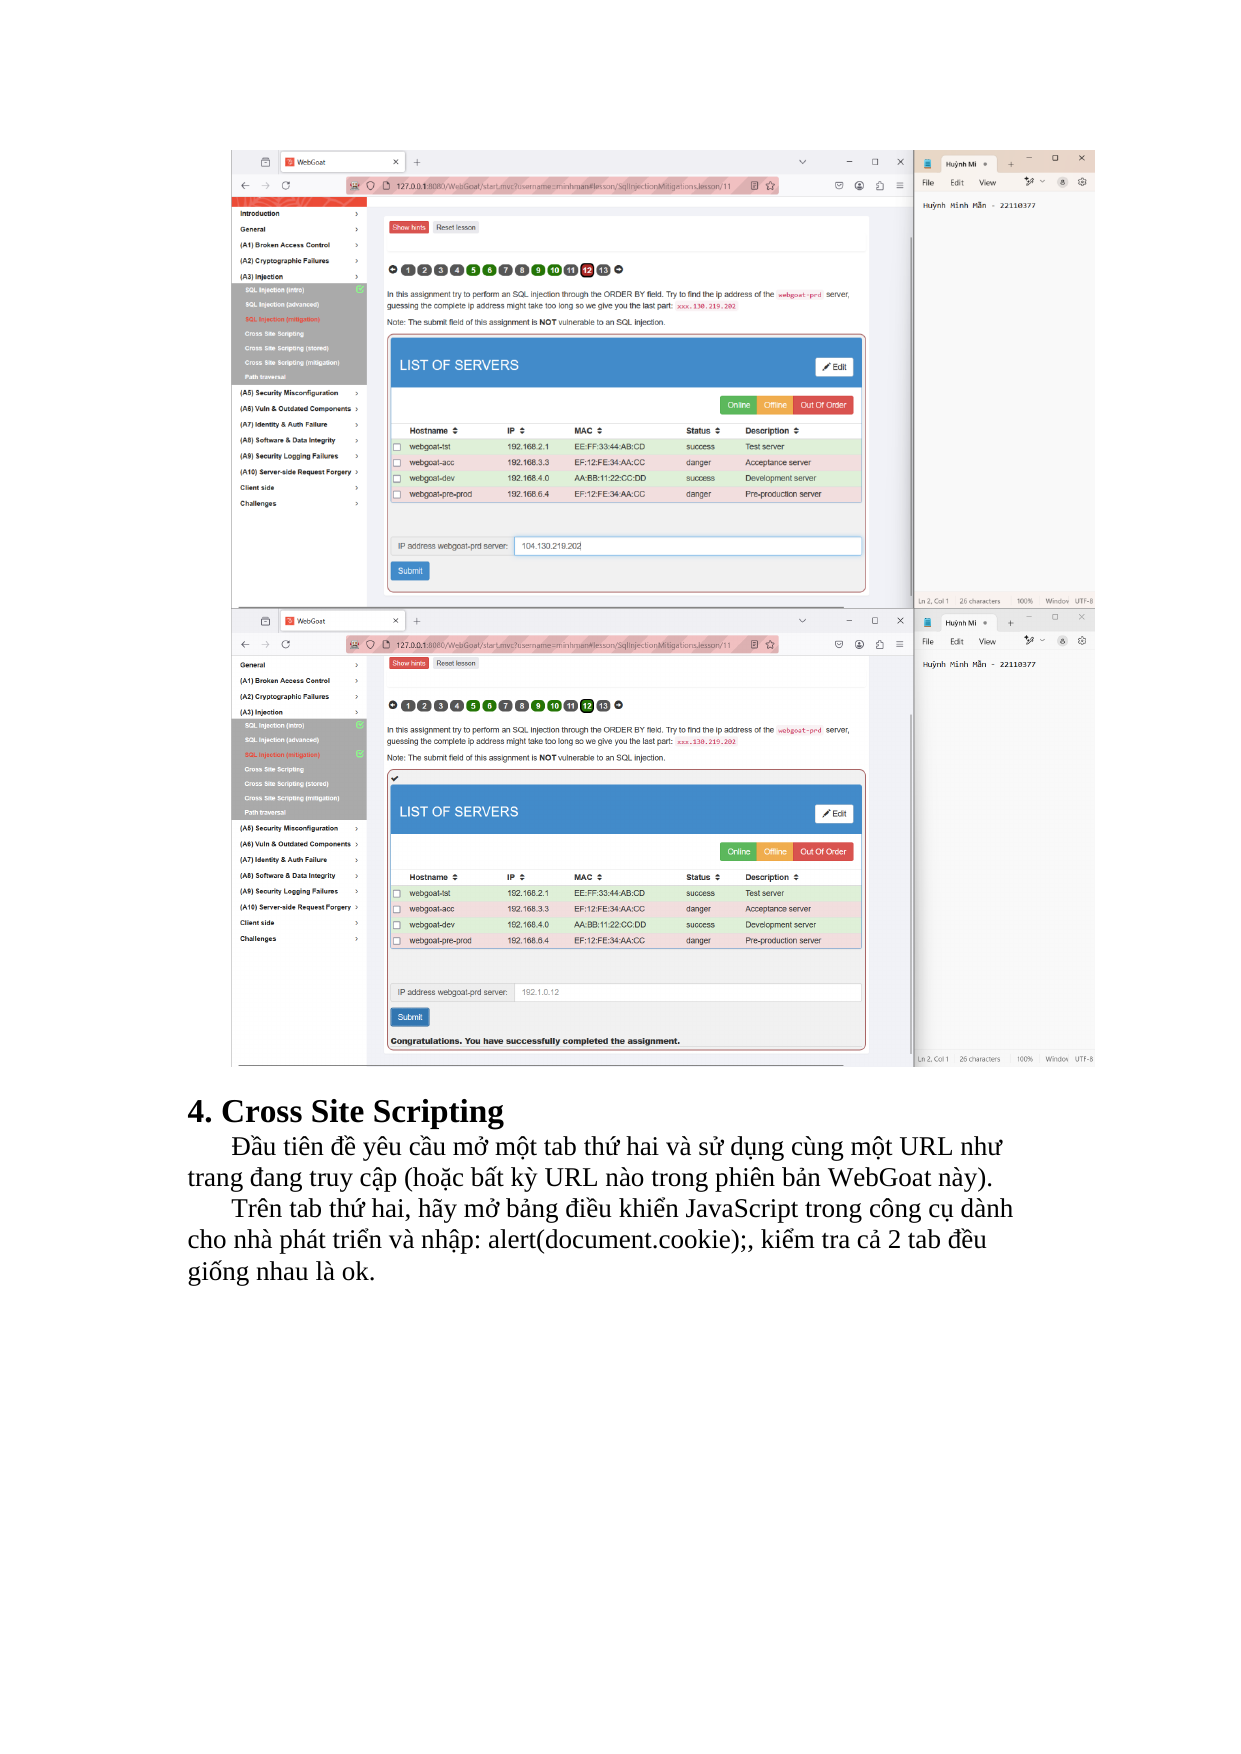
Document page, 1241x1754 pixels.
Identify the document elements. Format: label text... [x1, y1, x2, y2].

picture [231, 150, 1095, 1067]
list Cross Site Scripting [187, 1092, 1053, 1130]
list Trên tab thứ hai, hãy mở bảng điều khiển JavaScript trong công cụ dành cho nhà phát triển và nhập: alert(document.cookie);, kiểm tra cả 2 tab đều giống nhau là ok. [187, 1192, 1053, 1286]
list Đầu tiên đề yêu cầu mở một tab thứ hai và sử dụng cùng một URL như trang đang truy cập (hoặc bất kỳ URL nào trong phiên bản WebGoat này). [187, 1130, 1053, 1192]
